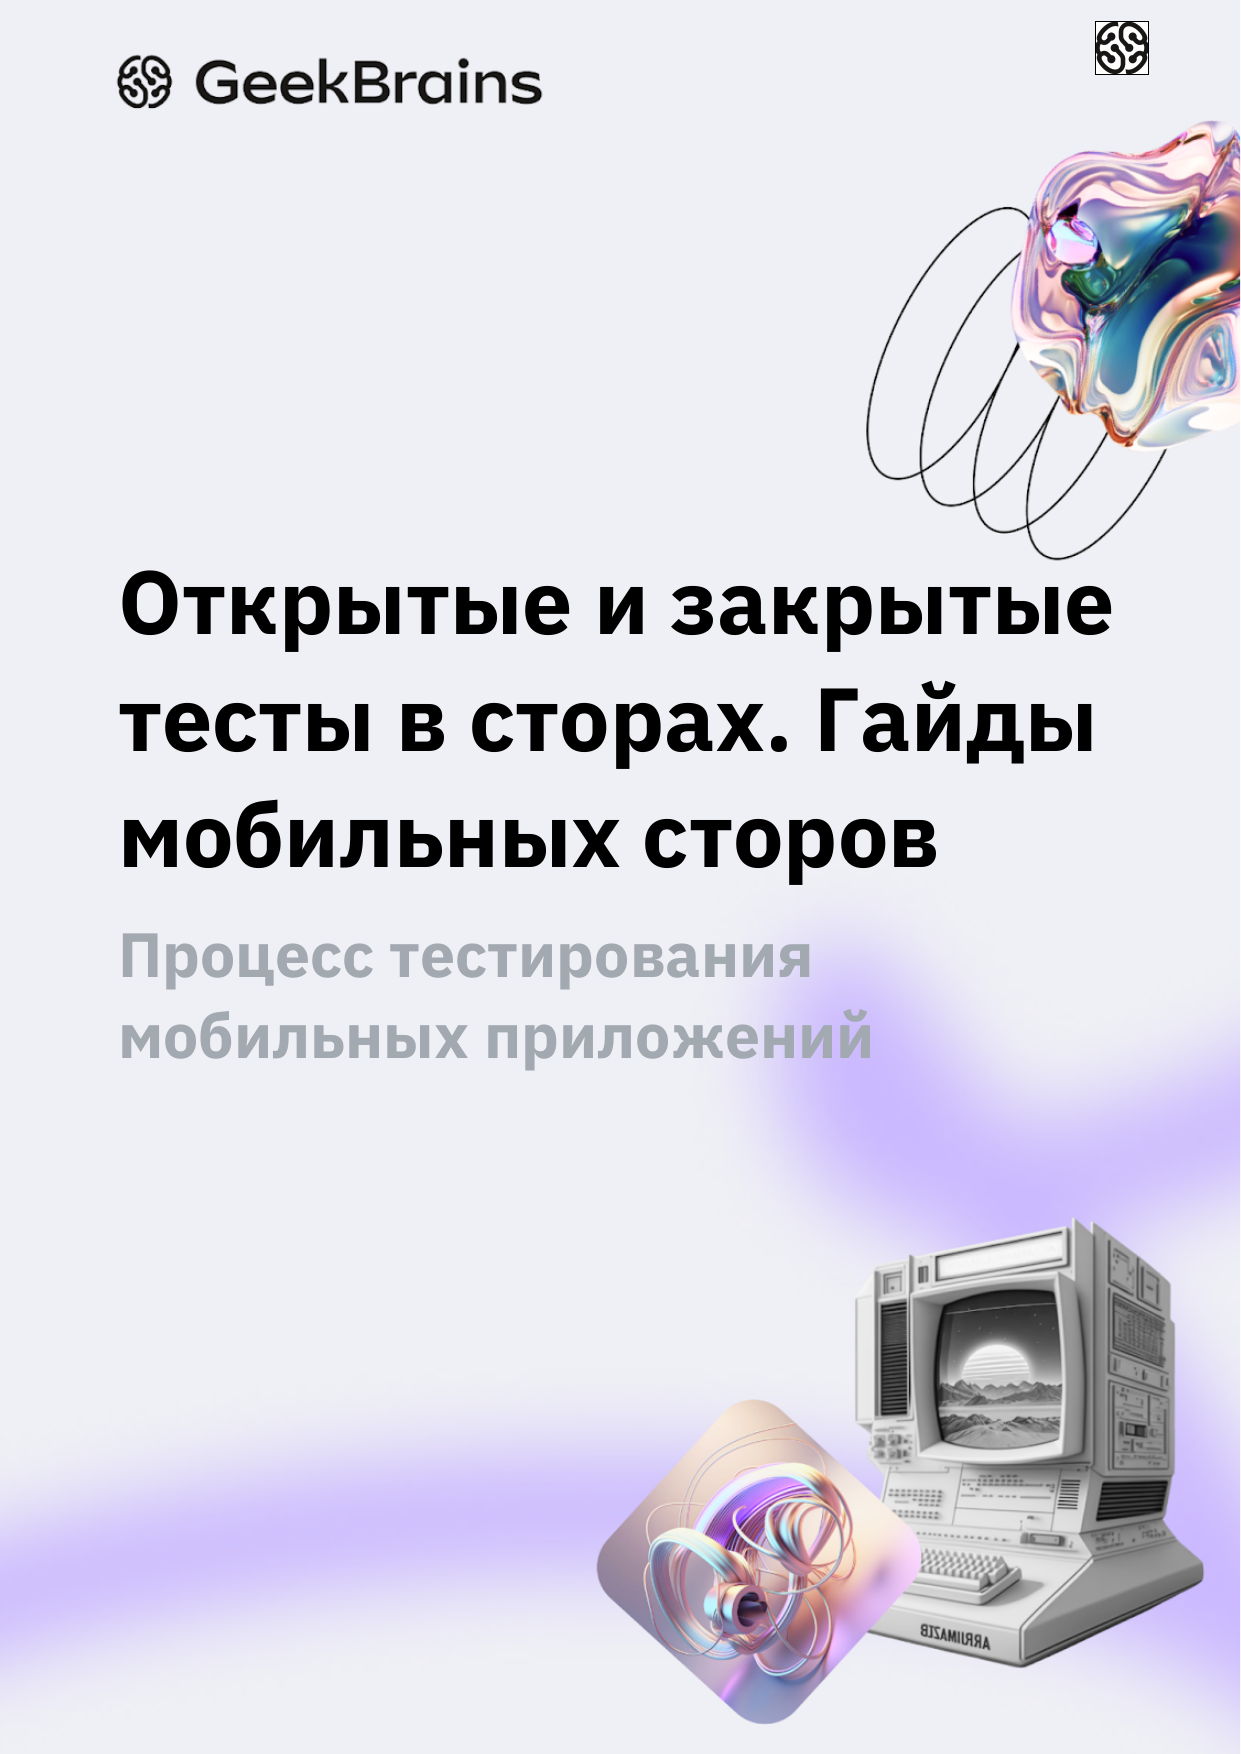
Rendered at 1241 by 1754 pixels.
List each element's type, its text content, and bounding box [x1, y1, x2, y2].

picture [0, 0, 1241, 1754]
title Открытые и закрытые тесты в сторах. Гайды мобильных сторов [118, 543, 1122, 892]
text Процесс тестирования мобильных приложений [118, 913, 1122, 1076]
